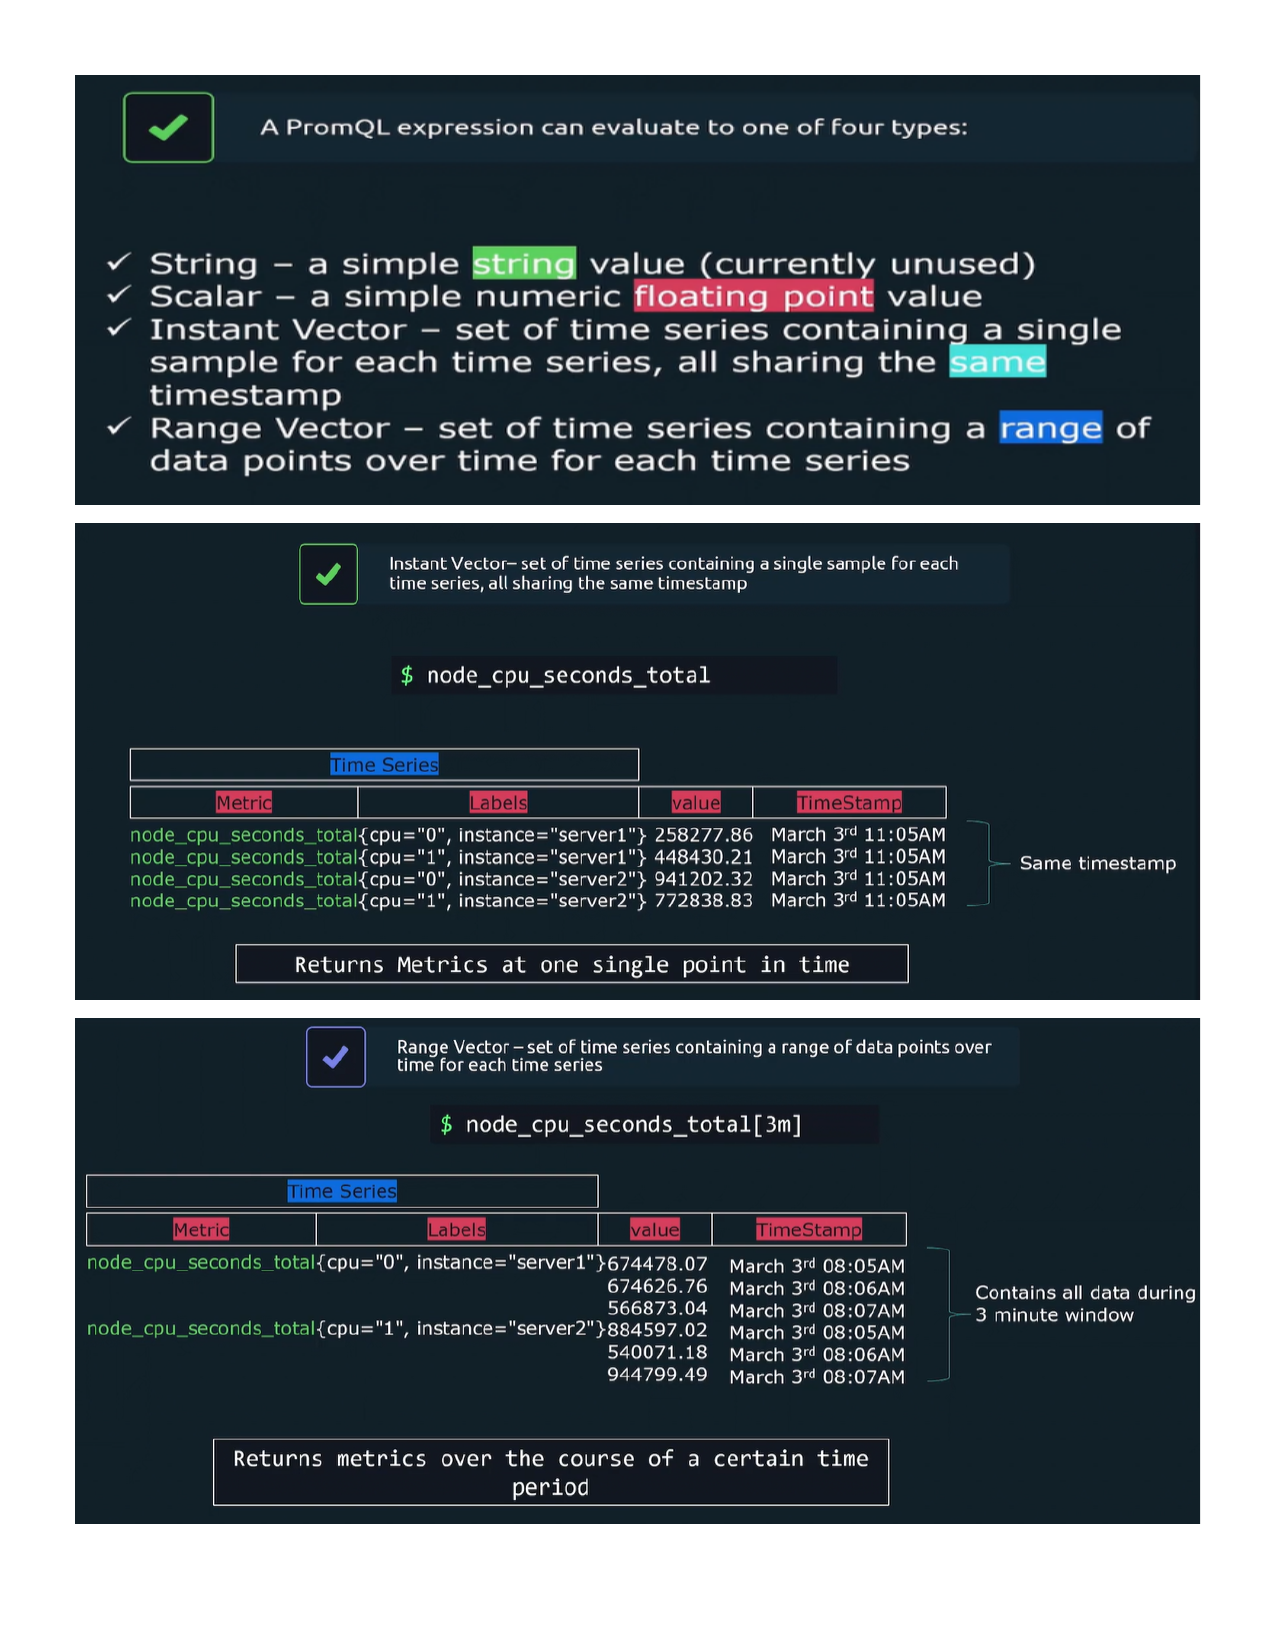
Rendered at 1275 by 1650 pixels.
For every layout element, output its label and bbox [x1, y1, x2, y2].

picture [75, 1018, 1200, 1524]
picture [75, 523, 1200, 1000]
picture [75, 75, 1200, 505]
